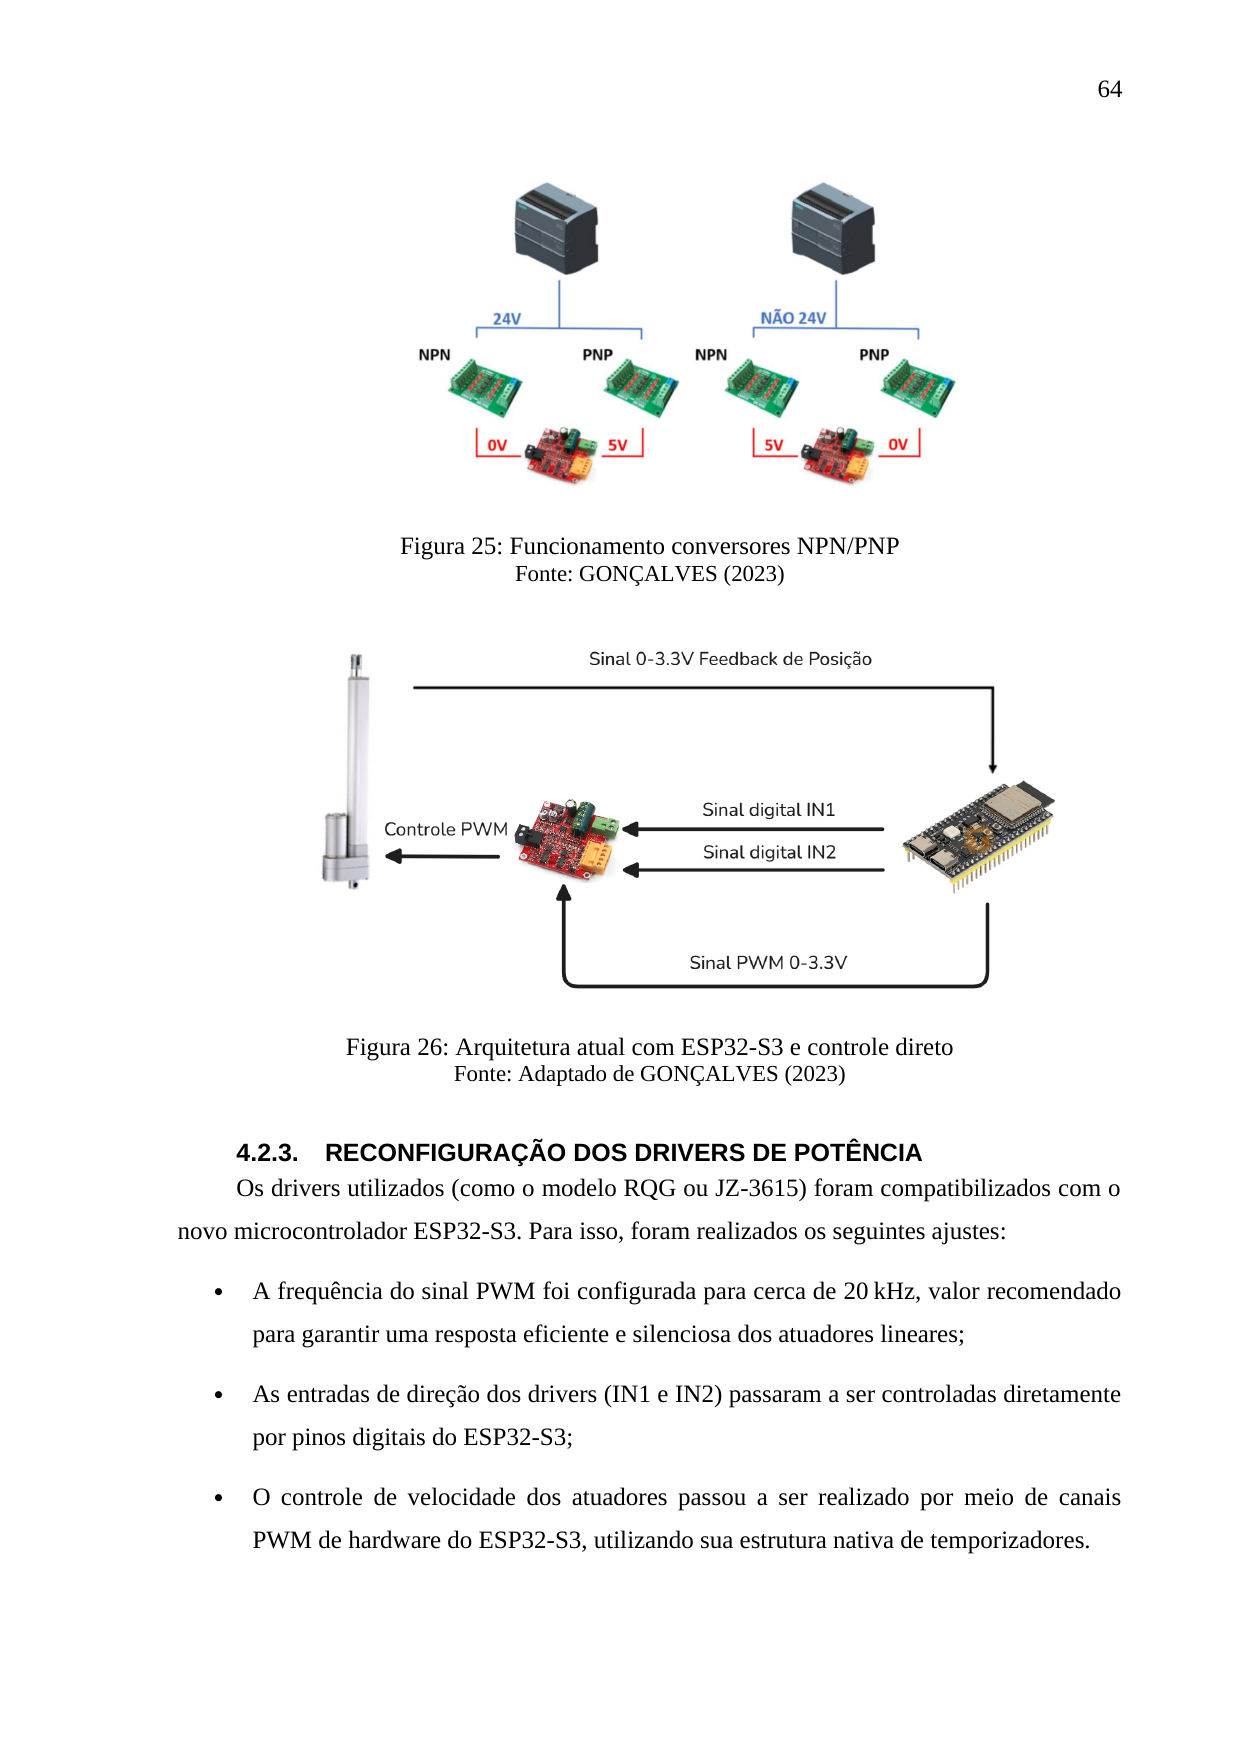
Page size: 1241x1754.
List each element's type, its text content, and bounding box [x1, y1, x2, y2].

picture [392, 177, 981, 500]
list O controle de velocidade dos atuadores passou a ser realizado por meio de canais PWM de hardware do ESP32-S3, utilizando sua estrutura nativa de temporizadores. [215, 1482, 1122, 1554]
list A frequência do sinal PWM foi configurada para cerca de 20 kHz, valor recomendado para garantir uma resposta eficiente e silenciosa dos atuadores lineares; [215, 1276, 1122, 1348]
picture [311, 643, 1062, 1001]
text Os drivers utilizados (como o modelo RQG ou JZ-3615) foram compatibilizados com o novo microcontrolador ESP32-S3. Para isso, foram realizados os seguintes ajustes: [177, 1173, 1122, 1245]
list As entradas de direção dos drivers (IN1 e IN2) passaram a ser controladas diretamente por pinos digitais do ESP32-S3; [215, 1379, 1122, 1451]
text Reconfiguração dos Drivers de Potência [236, 1138, 1122, 1167]
text Fonte: Adaptado de GONÇALVES (2023) [177, 1060, 1122, 1087]
text Figura 25: Funcionamento conversores NPN/PNP [177, 531, 1122, 559]
text Figura 26: Arquitetura atual com ESP32-S3 e controle direto [177, 1032, 1122, 1060]
text Fonte: GONÇALVES (2023) [177, 559, 1122, 586]
